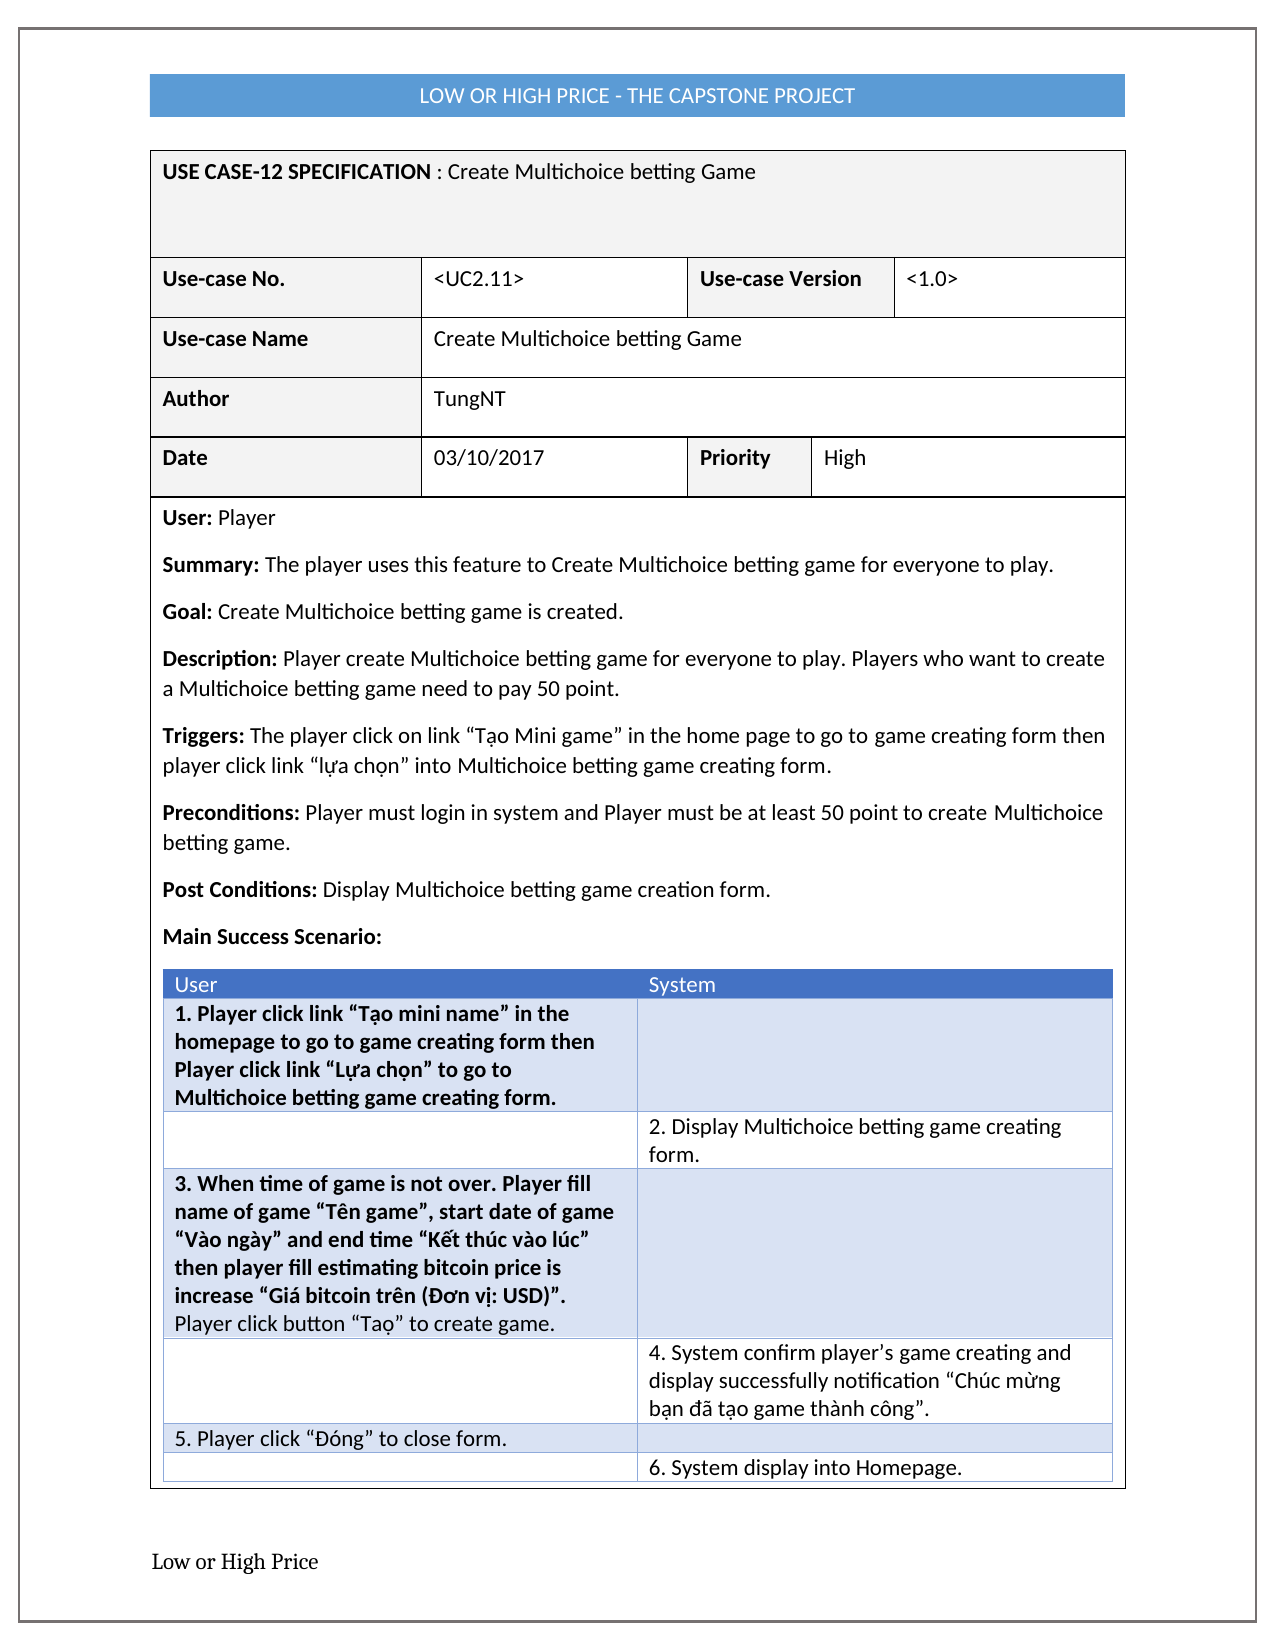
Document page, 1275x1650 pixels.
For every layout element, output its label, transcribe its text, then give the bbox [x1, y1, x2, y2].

table_cell <1.0> [895, 258, 1125, 317]
table_cell Date [151, 438, 421, 496]
table_cell Create Multichoice betting Game [422, 318, 1125, 377]
table_cell High [812, 438, 1125, 496]
table_cell 03/10/2017 [422, 438, 687, 496]
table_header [151, 151, 1125, 257]
table_cell Priority [688, 438, 811, 496]
table_cell Use-case Version [688, 258, 894, 317]
table_cell TungNT [422, 378, 1125, 436]
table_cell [151, 498, 1125, 1488]
table_cell <UC2.11> [422, 258, 687, 317]
table_cell Use-case Name [151, 318, 421, 377]
table_cell Author [151, 378, 421, 436]
table_cell Use-case No. [151, 258, 421, 317]
